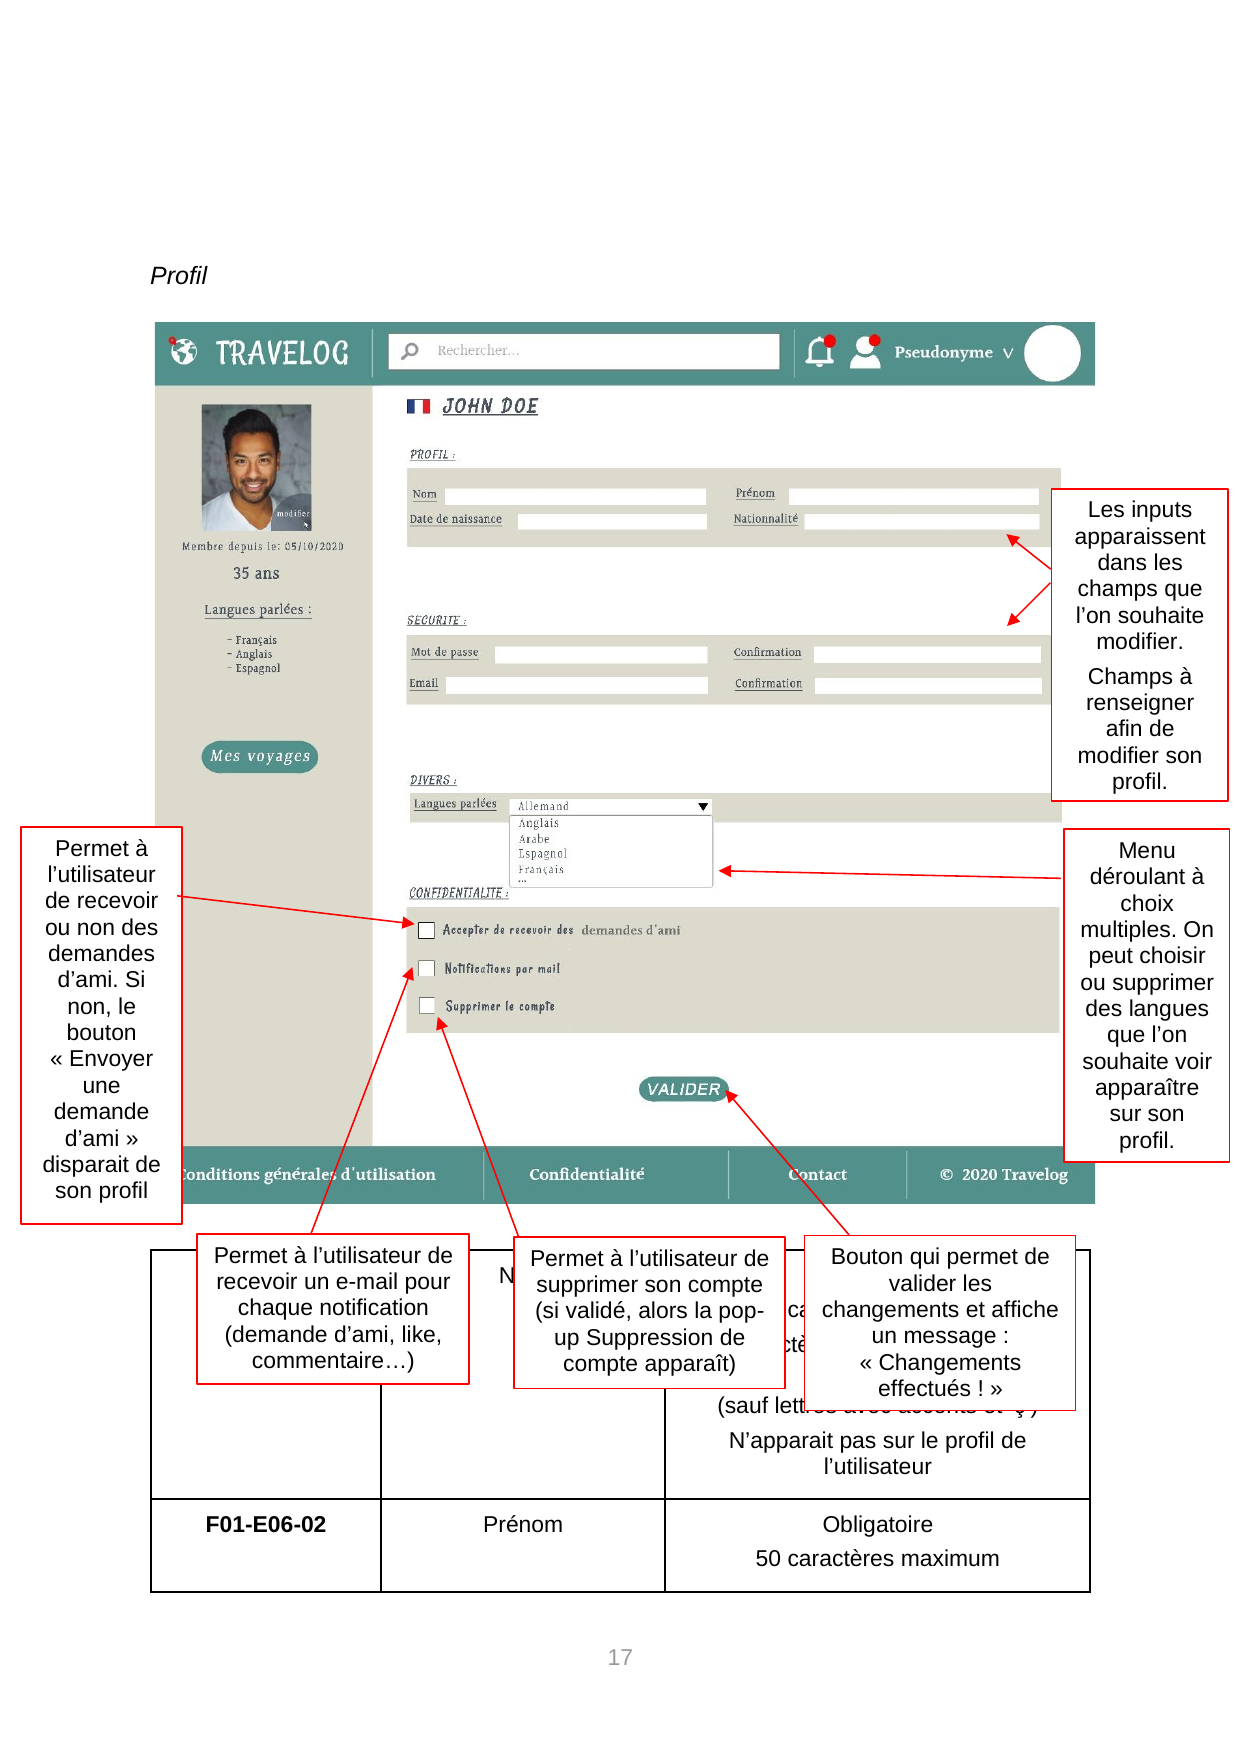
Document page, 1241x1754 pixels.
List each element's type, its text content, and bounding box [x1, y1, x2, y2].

text Profil [150, 261, 1090, 290]
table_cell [666, 1500, 1089, 1591]
table_cell F01-E06-02 [152, 1500, 380, 1591]
table_header F01-E06-01 [152, 1251, 380, 1498]
table_cell Prénom [382, 1500, 664, 1591]
table_header Obligatoire 50 caractères maximum Les caractères spéciaux ne sont pas acceptés (sauf lettres avec accents et ‘ç’) N’apparait pas sur le profil de l’utilisateur [666, 1251, 1089, 1498]
picture [154, 322, 1096, 1204]
table_header Nom [382, 1251, 664, 1498]
